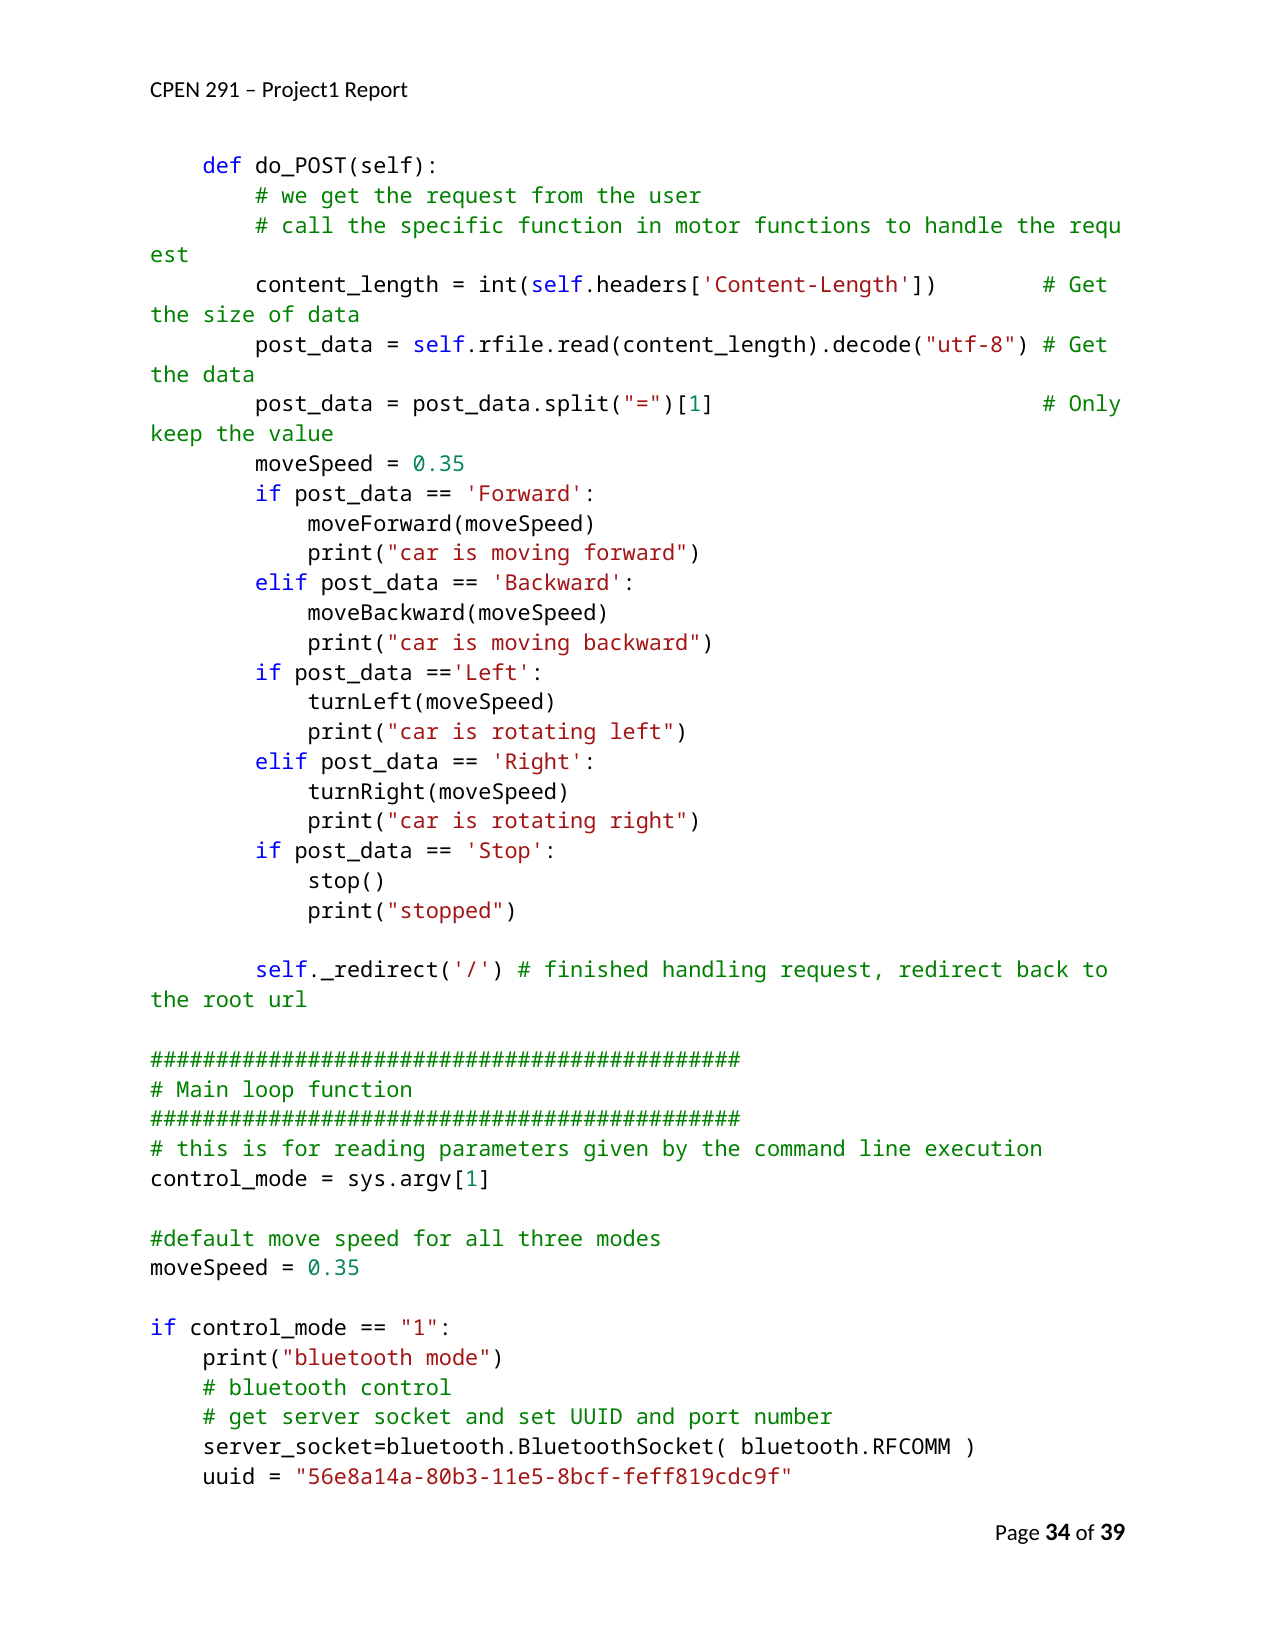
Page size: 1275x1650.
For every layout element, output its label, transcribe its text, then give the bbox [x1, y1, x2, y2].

text # this is for reading parameters given by the command line execution [150, 1133, 1125, 1163]
text print("car is moving backward") [150, 627, 1125, 656]
text # get server socket and set UUID and port number [150, 1401, 1125, 1431]
text self._redirect('/') # finished handling request, redirect back to the root url [150, 954, 1125, 1014]
text # call the specific function in motor functions to handle the request [150, 209, 1125, 269]
text print("stopped") [150, 895, 1125, 924]
text moveSpeed = 0.35 [150, 448, 1125, 478]
text # we get the request from the user [150, 180, 1125, 209]
text server_socket=bluetooth.BluetoothSocket( bluetooth.RFCOMM ) [150, 1431, 1125, 1461]
text if post_data == 'Stop': [150, 835, 1125, 865]
text if post_data =='Left': [150, 656, 1125, 686]
text elif post_data == 'Right': [150, 746, 1125, 776]
text #default move speed for all three modes [150, 1222, 1125, 1252]
text print("car is rotating left") [150, 716, 1125, 746]
text moveForward(moveSpeed) [150, 507, 1125, 537]
text turnRight(moveSpeed) [150, 776, 1125, 805]
text if control_mode == "1": [150, 1312, 1125, 1342]
text elif post_data == 'Backward': [150, 567, 1125, 597]
text control_mode = sys.argv[1] [150, 1163, 1125, 1193]
text stop() [150, 865, 1125, 895]
text ############################################# [150, 1044, 1125, 1073]
text # bluetooth control [150, 1371, 1125, 1401]
text print("car is moving forward") [150, 537, 1125, 567]
text moveBackward(moveSpeed) [150, 597, 1125, 627]
text post_data = post_data.split("=")[1] # Only keep the value [150, 388, 1125, 448]
text print("bluetooth mode") [150, 1342, 1125, 1371]
text ############################################# [150, 1103, 1125, 1133]
text turnLeft(moveSpeed) [150, 686, 1125, 716]
text def do_POST(self): [150, 150, 1125, 180]
text post_data = self.rfile.read(content_length).decode("utf-8") # Get the data [150, 329, 1125, 388]
text content_length = int(self.headers['Content-Length']) # Get the size of data [150, 269, 1125, 329]
text moveSpeed = 0.35 [150, 1252, 1125, 1282]
text uuid = "56e8a14a-80b3-11e5-8bcf-feff819cdc9f" [150, 1461, 1125, 1491]
text print("car is rotating right") [150, 805, 1125, 835]
text if post_data == 'Forward': [150, 478, 1125, 507]
text # Main loop function [150, 1073, 1125, 1103]
